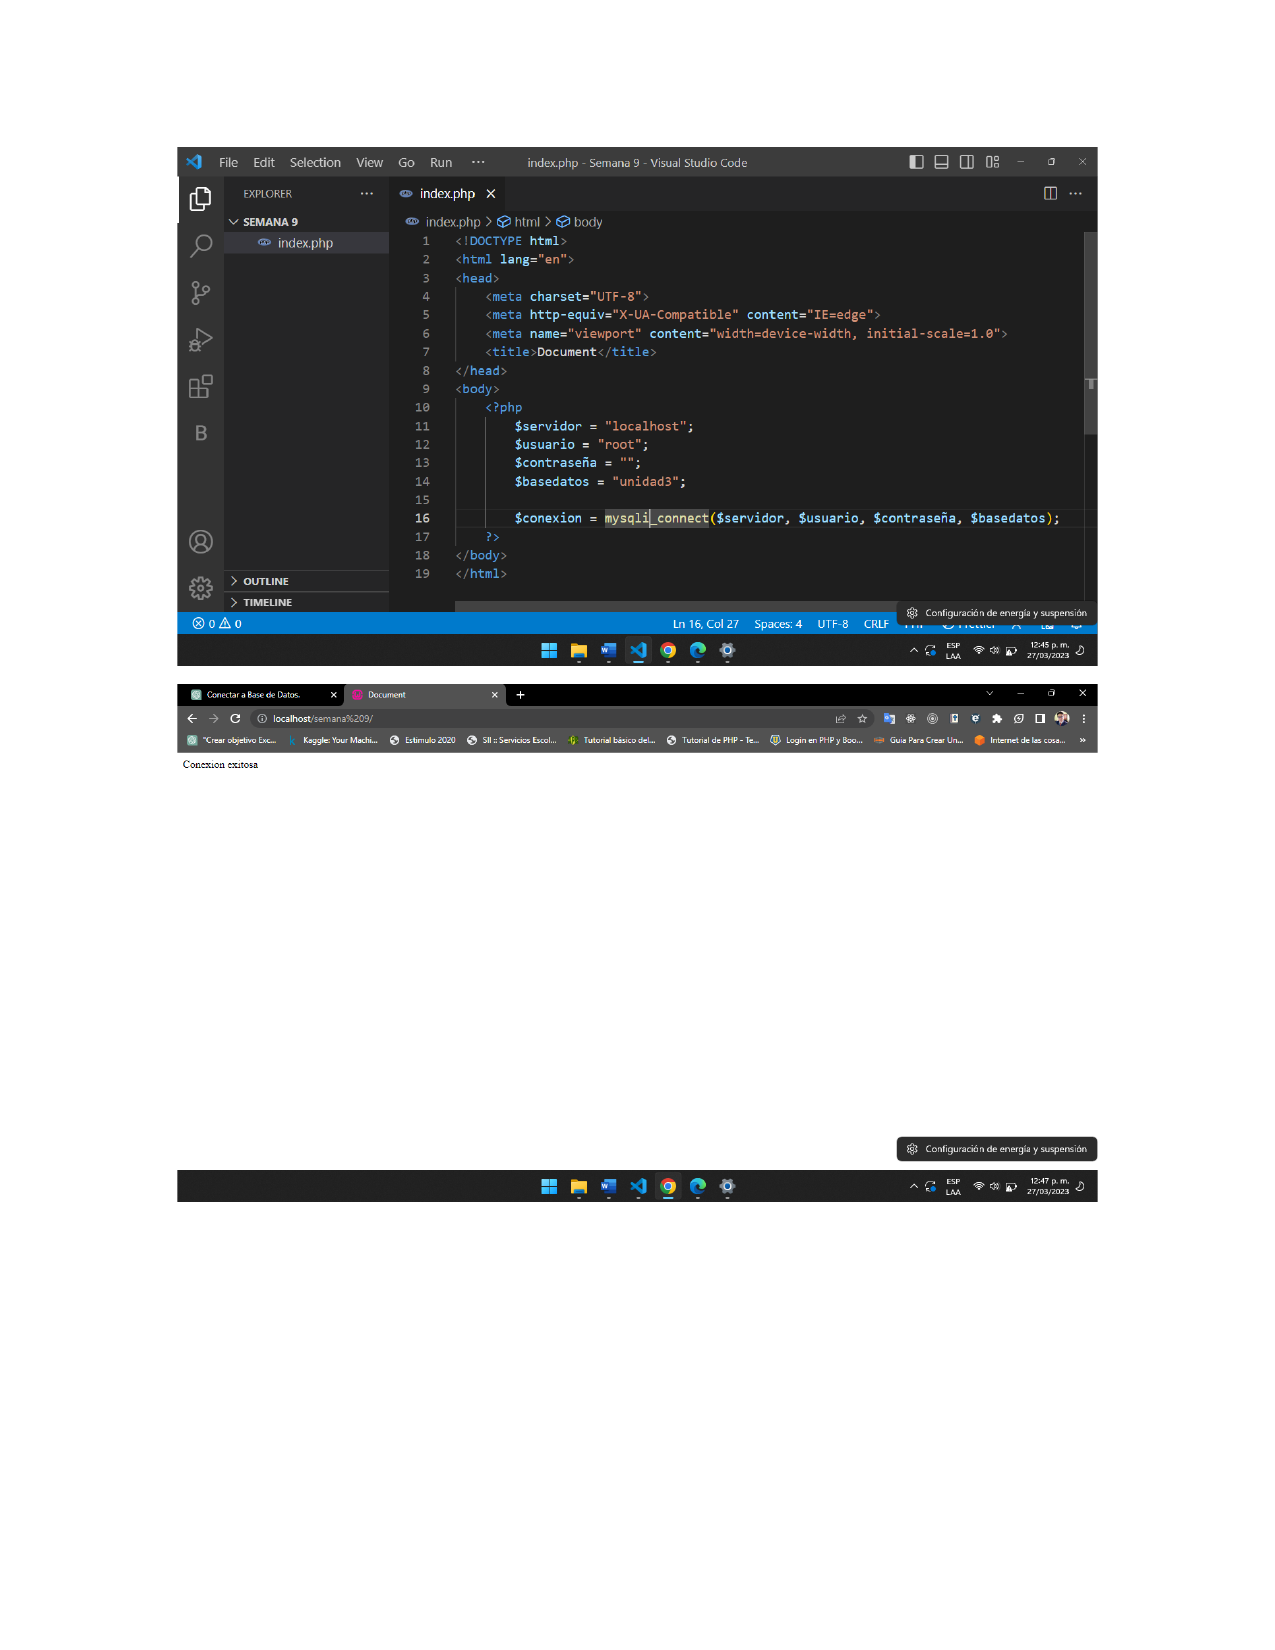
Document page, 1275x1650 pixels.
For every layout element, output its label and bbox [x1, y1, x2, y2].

picture [177, 147, 1098, 666]
picture [177, 684, 1098, 1202]
